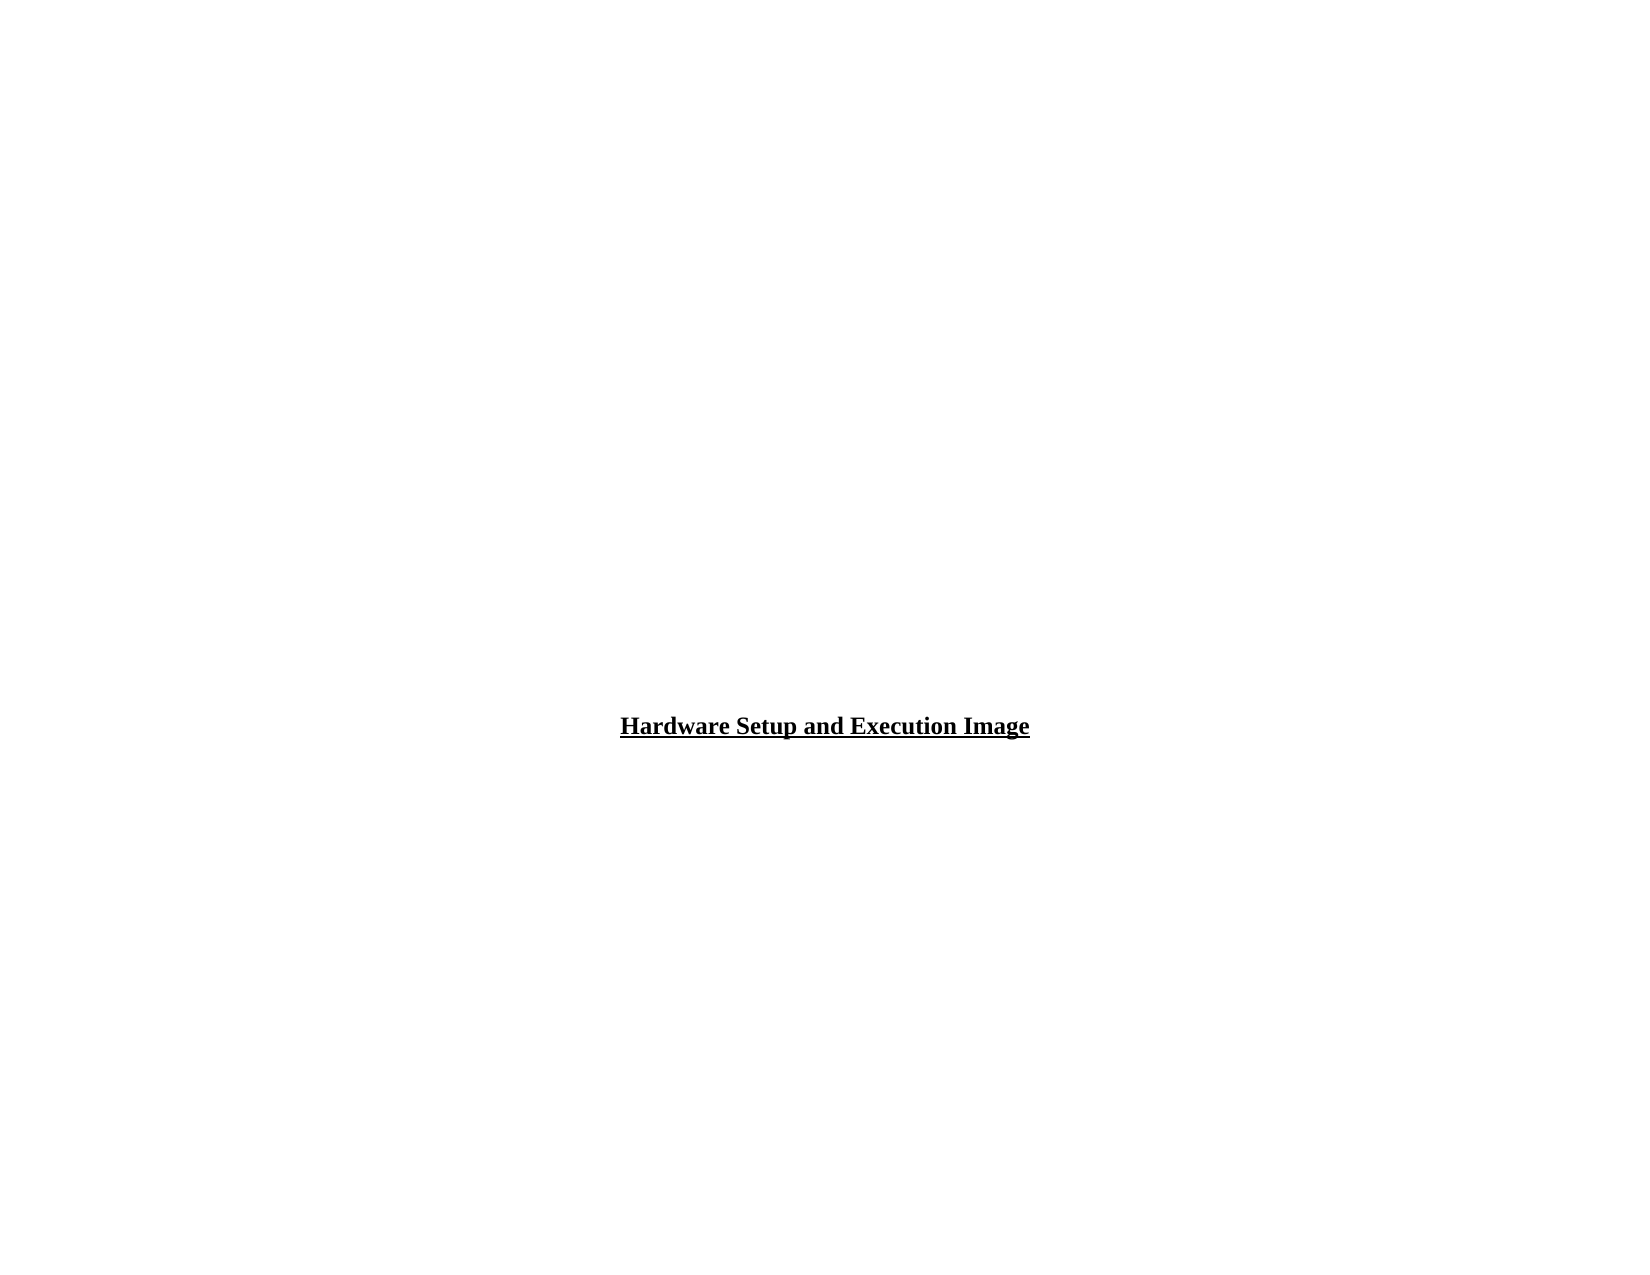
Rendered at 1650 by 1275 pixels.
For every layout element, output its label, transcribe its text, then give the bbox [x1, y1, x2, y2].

text Hardware Setup and Execution Image [150, 711, 1500, 740]
